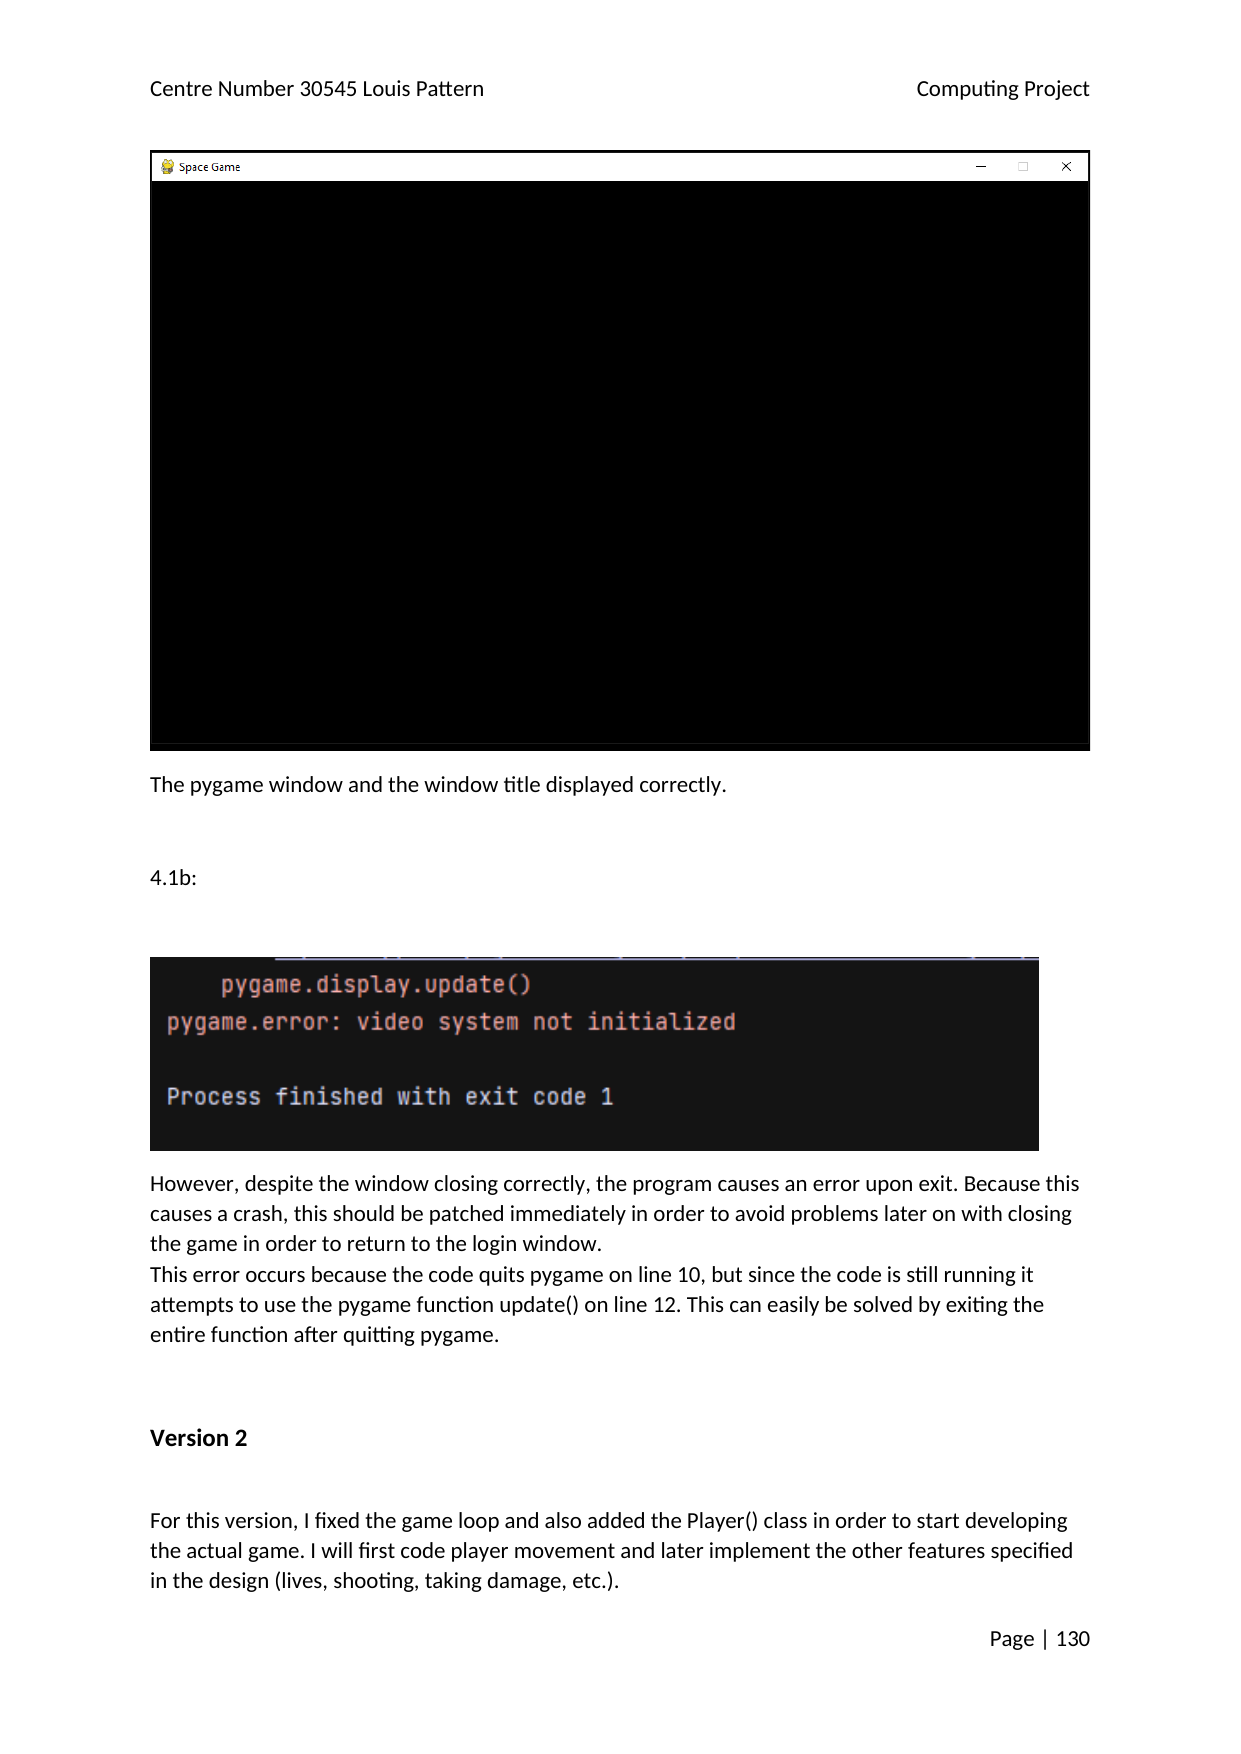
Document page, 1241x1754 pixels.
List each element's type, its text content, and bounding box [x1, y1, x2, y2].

text The pygame window and the window title displayed correctly. [150, 770, 1090, 798]
subtitle Version 2 [150, 1422, 1090, 1453]
text However, despite the window closing correctly, the program causes an error upon exit. Because this causes a crash, this should be patched immediately in order to avoid problems later on with closing the game in order to return to the login window. This error occurs because the code quits pygame on line 10, but since the code is still running it attempts to use the pygame function update() on line 12. This can easily be solved by exiting the entire function after quitting pygame. [150, 1169, 1090, 1348]
text For this version, I fixed the game loop and also added the Player() class in order to start developing the actual game. I will first code player movement and later implement the other features specified in the design (lives, shooting, taking damage, etc.). [150, 1506, 1090, 1595]
picture [150, 150, 1091, 751]
picture [150, 957, 1039, 1151]
text 4.1b: [150, 863, 1090, 892]
